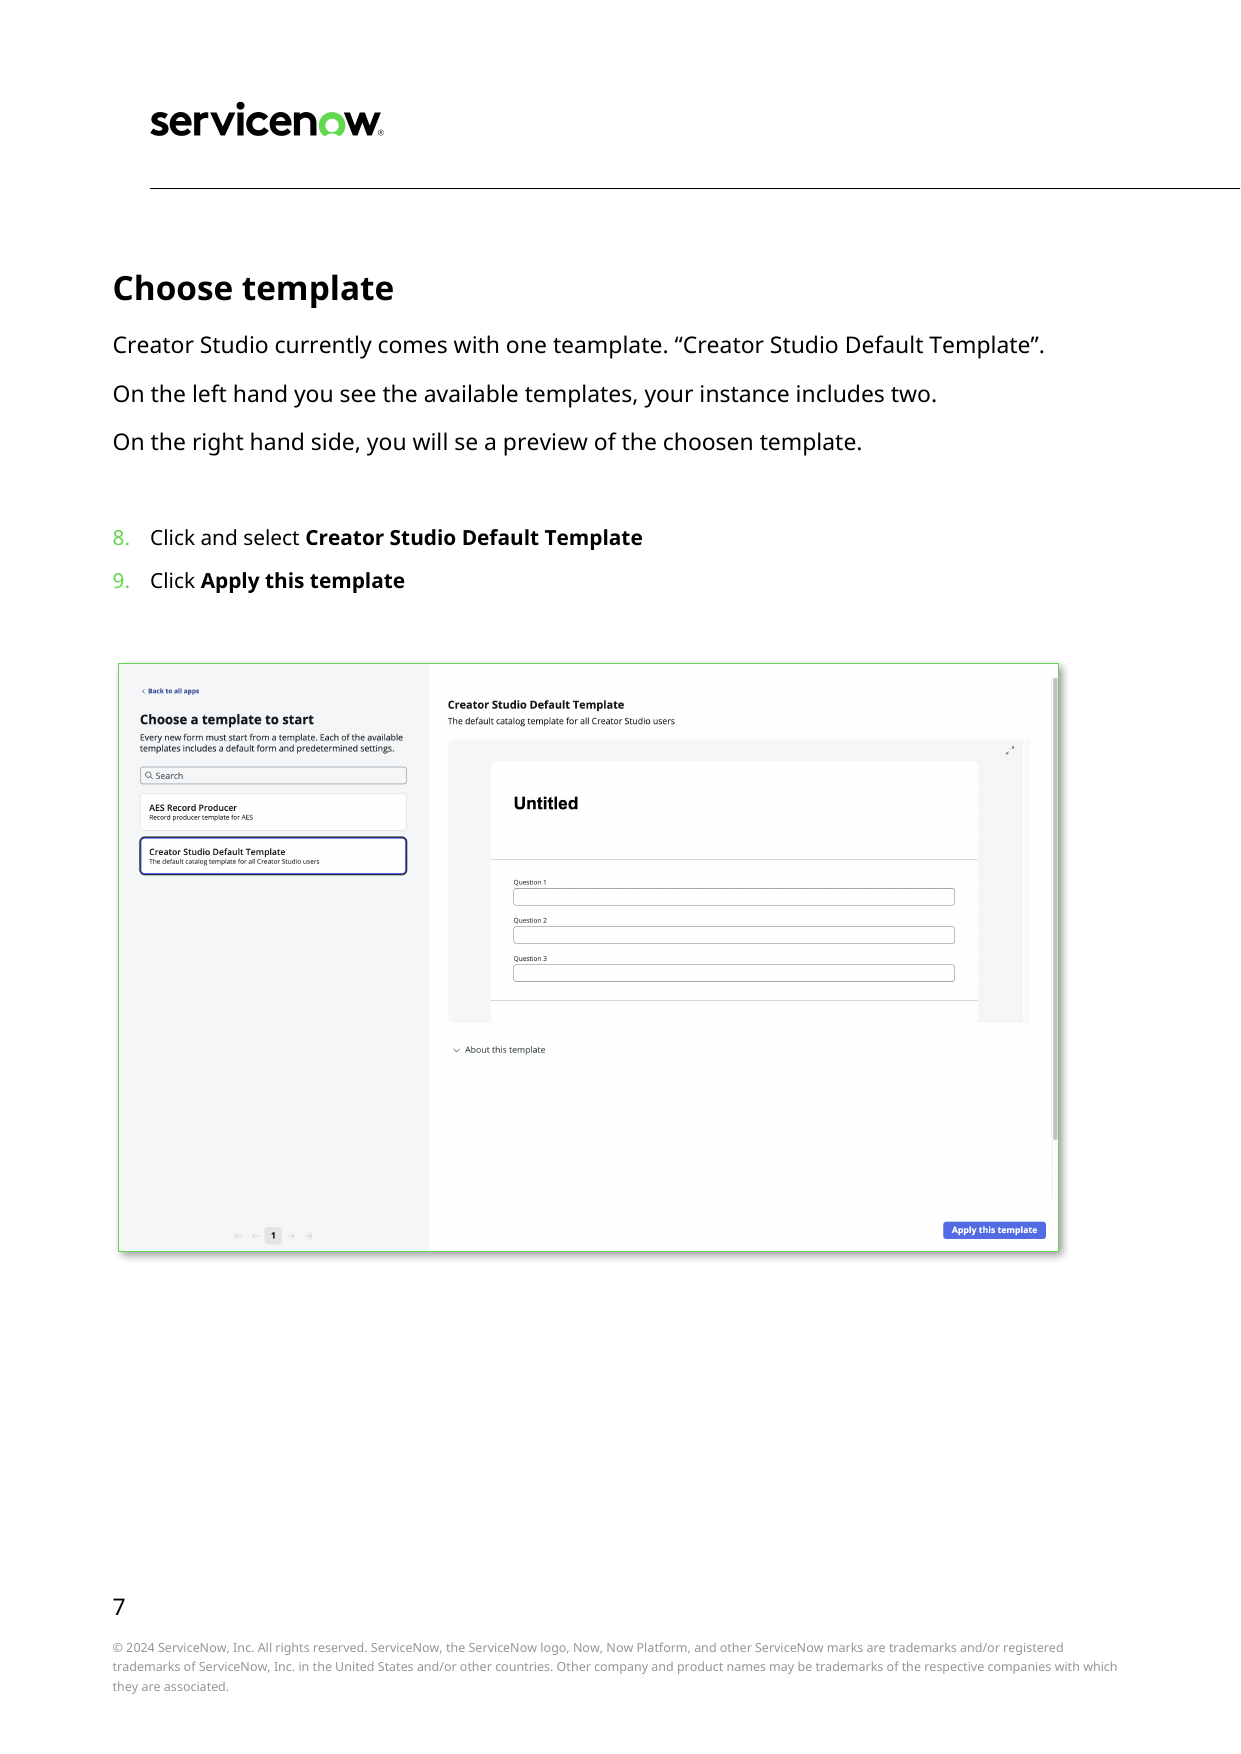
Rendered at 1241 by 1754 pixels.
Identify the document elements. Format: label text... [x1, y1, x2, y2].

text Click and select Creator Studio Default Template [112, 523, 1128, 551]
title Choose template [112, 264, 1128, 310]
text Creator Studio currently comes with one teamplate. “Creator Studio Default Template”. [112, 329, 1128, 361]
text On the right hand side, you will se a preview of the choosen template. [112, 426, 1128, 457]
picture [112, 40, 1241, 228]
picture [119, 664, 1058, 1251]
text On the left hand you see the available templates, your instance includes two. [112, 378, 1128, 409]
text Click Apply this template [112, 566, 1128, 594]
